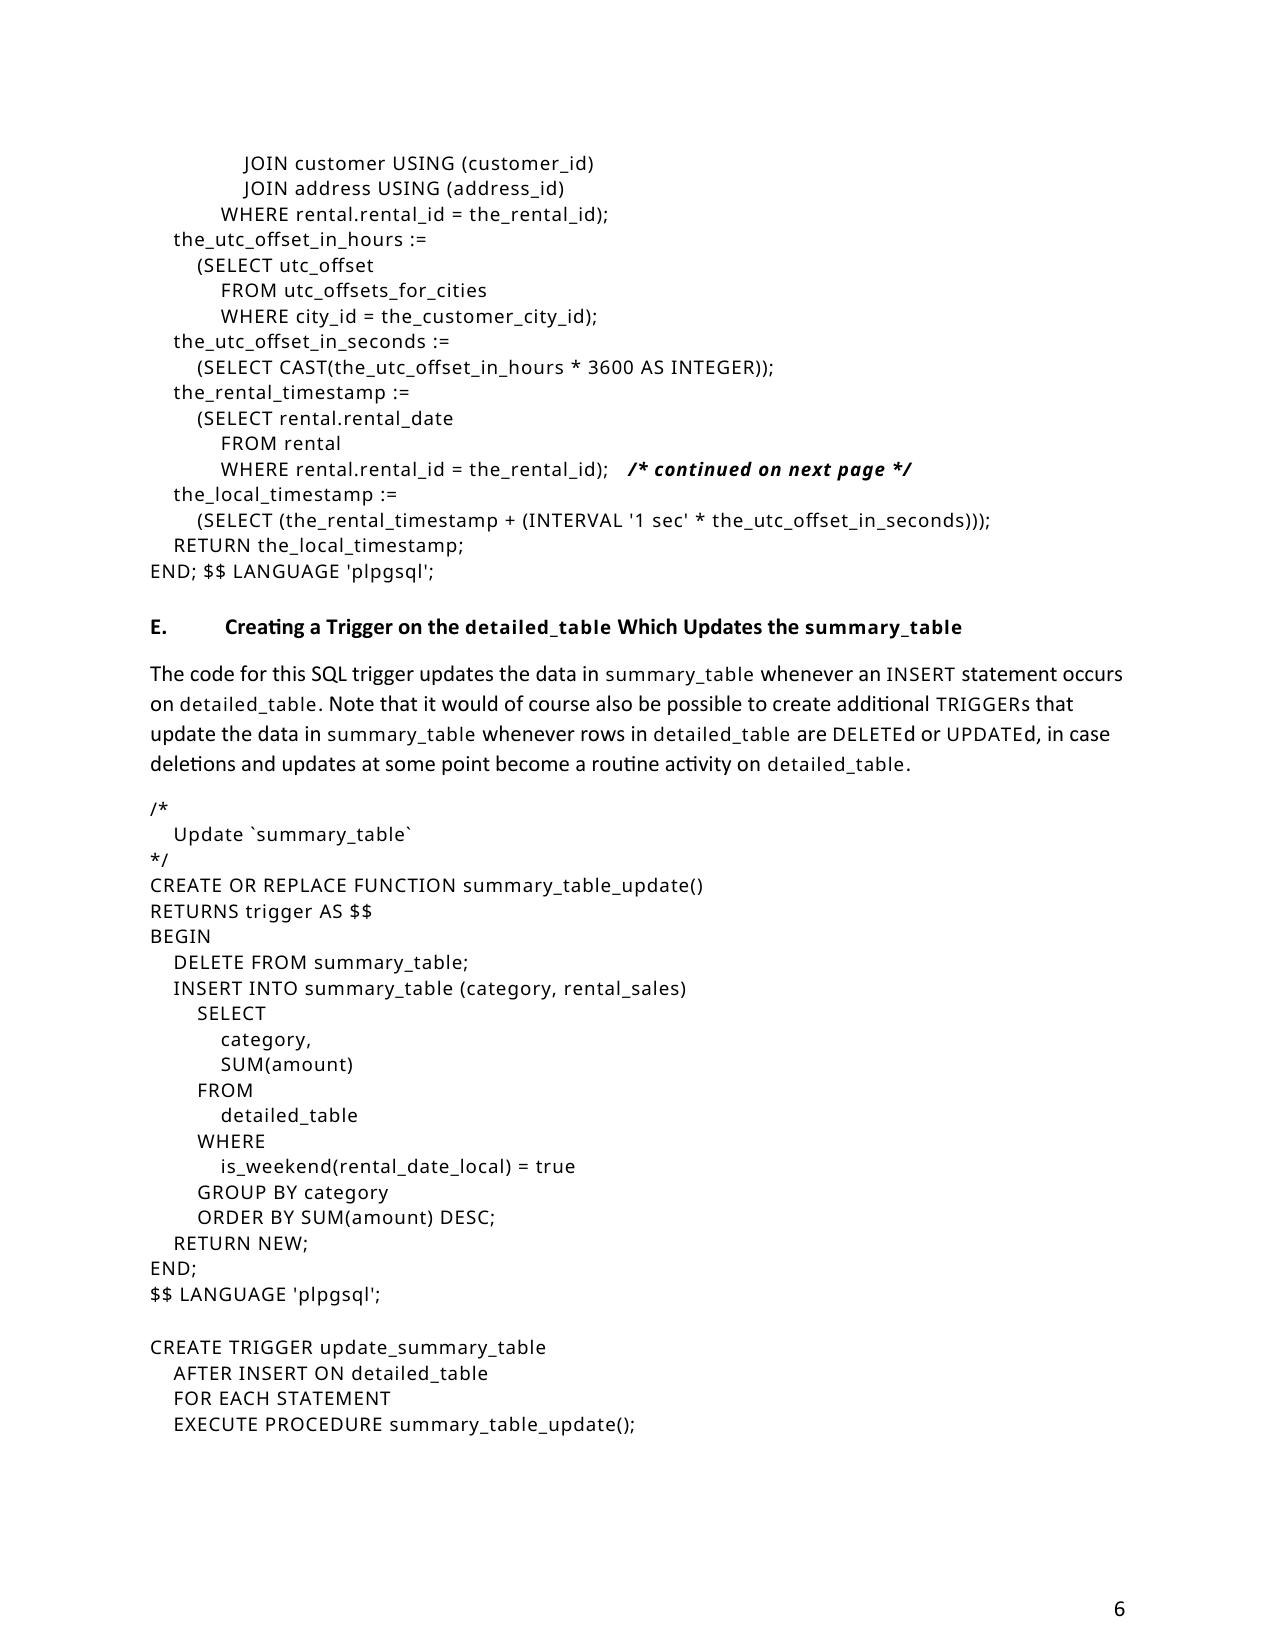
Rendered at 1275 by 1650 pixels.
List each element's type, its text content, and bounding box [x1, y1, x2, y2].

text (SELECT (the_rental_timestamp + (INTERVAL '1 sec' * the_utc_offset_in_seconds))); [150, 507, 1125, 533]
text The code for this SQL trigger updates the data in summary_table whenever an INSERT statement occurs on detailed_table. Note that it would of course also be possible to create additional TRIGGERs that update the data in summary_table whenever rows in detailed_table are DELETEd or UPDATEd, in case deletions and updates at some point become a routine activity on detailed_table. [150, 659, 1125, 777]
text (SELECT utc_offset [150, 252, 1125, 278]
text FROM rental [150, 431, 1125, 456]
text WHERE rental.rental_id = the_rental_id); [150, 201, 1125, 227]
text category, [150, 1026, 1125, 1051]
text FOR EACH STATEMENT [150, 1386, 1125, 1411]
text the_local_timestamp := [150, 482, 1125, 507]
text BEGIN [150, 924, 1125, 949]
text EXECUTE PROCEDURE summary_table_update(); [150, 1411, 1125, 1465]
text RETURNS trigger AS $$ [150, 898, 1125, 924]
text ORDER BY SUM(amount) DESC; [150, 1204, 1125, 1230]
text (SELECT CAST(the_utc_offset_in_hours * 3600 AS INTEGER)); [150, 354, 1125, 380]
text CREATE TRIGGER update_summary_table [150, 1335, 1125, 1360]
text INSERT INTO summary_table (category, rental_sales) [150, 975, 1125, 1000]
text Update `summary_table` [150, 822, 1125, 847]
text the_rental_timestamp := [150, 380, 1125, 405]
text FROM utc_offsets_for_cities [150, 278, 1125, 303]
text FROM [150, 1077, 1125, 1102]
text JOIN address USING (address_id) [150, 176, 1125, 201]
text */ [150, 847, 1125, 873]
text WHERE rental.rental_id = the_rental_id); /* continued on next page */ [150, 456, 1125, 482]
text SELECT [150, 1000, 1125, 1026]
text is_weekend(rental_date_local) = true [150, 1153, 1125, 1179]
text SUM(amount) [150, 1051, 1125, 1077]
text DELETE FROM summary_table; [150, 949, 1125, 975]
text the_utc_offset_in_hours := [150, 227, 1125, 252]
text $$ LANGUAGE 'plpgsql'; [150, 1281, 1125, 1307]
text CREATE OR REPLACE FUNCTION summary_table_update() [150, 873, 1125, 898]
text /* [150, 796, 1125, 822]
text (SELECT rental.rental_date [150, 405, 1125, 431]
text WHERE [150, 1128, 1125, 1153]
text JOIN customer USING (customer_id) [150, 150, 1125, 176]
text GROUP BY category [150, 1179, 1125, 1204]
text E. Creating a Trigger on the detailed_table Which Updates the summary_table [150, 612, 1125, 640]
text the_utc_offset_in_seconds := [150, 329, 1125, 354]
text AFTER INSERT ON detailed_table [150, 1360, 1125, 1386]
text RETURN the_local_timestamp; [150, 533, 1125, 558]
text RETURN NEW; [150, 1230, 1125, 1256]
text END; [150, 1256, 1125, 1281]
text detailed_table [150, 1102, 1125, 1128]
text WHERE city_id = the_customer_city_id); [150, 303, 1125, 329]
text END; $$ LANGUAGE 'plpgsql'; [150, 558, 1125, 612]
